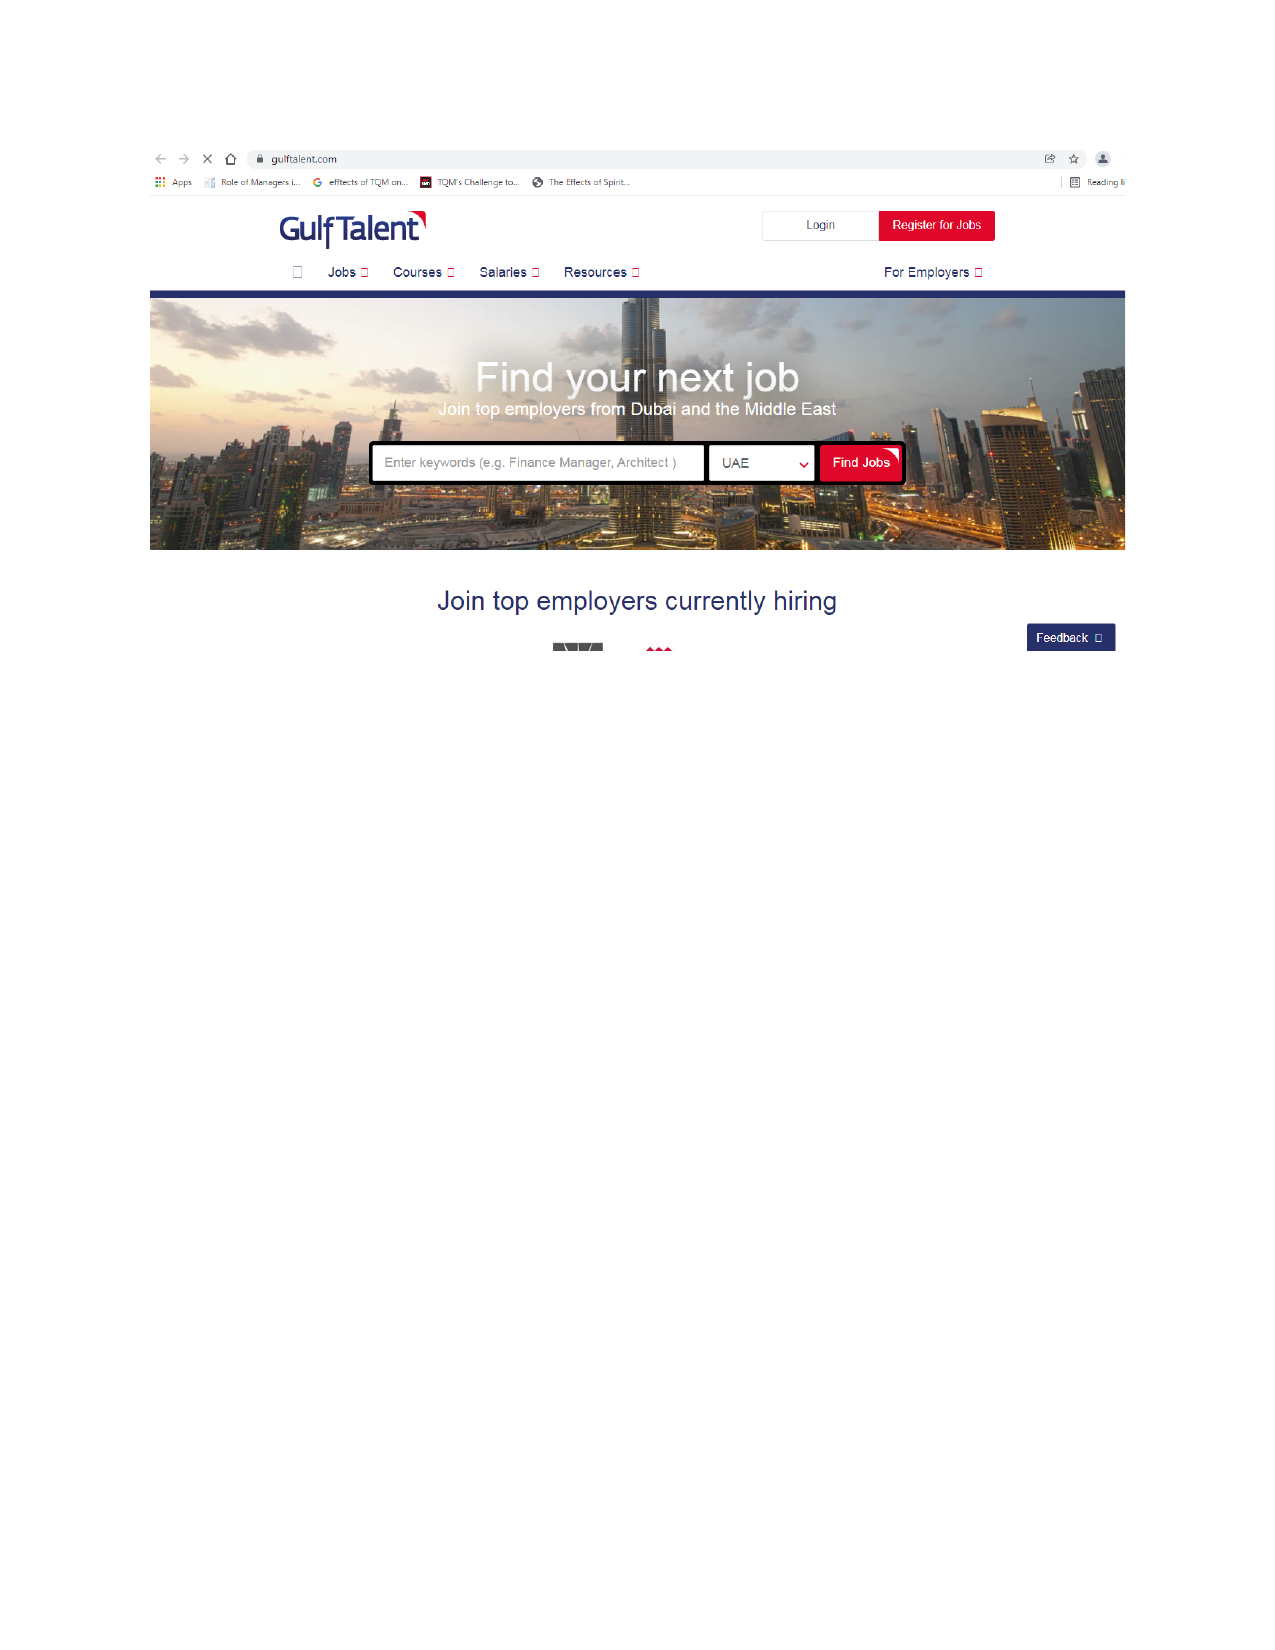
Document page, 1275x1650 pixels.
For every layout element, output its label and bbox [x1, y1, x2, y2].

picture [150, 150, 1125, 651]
